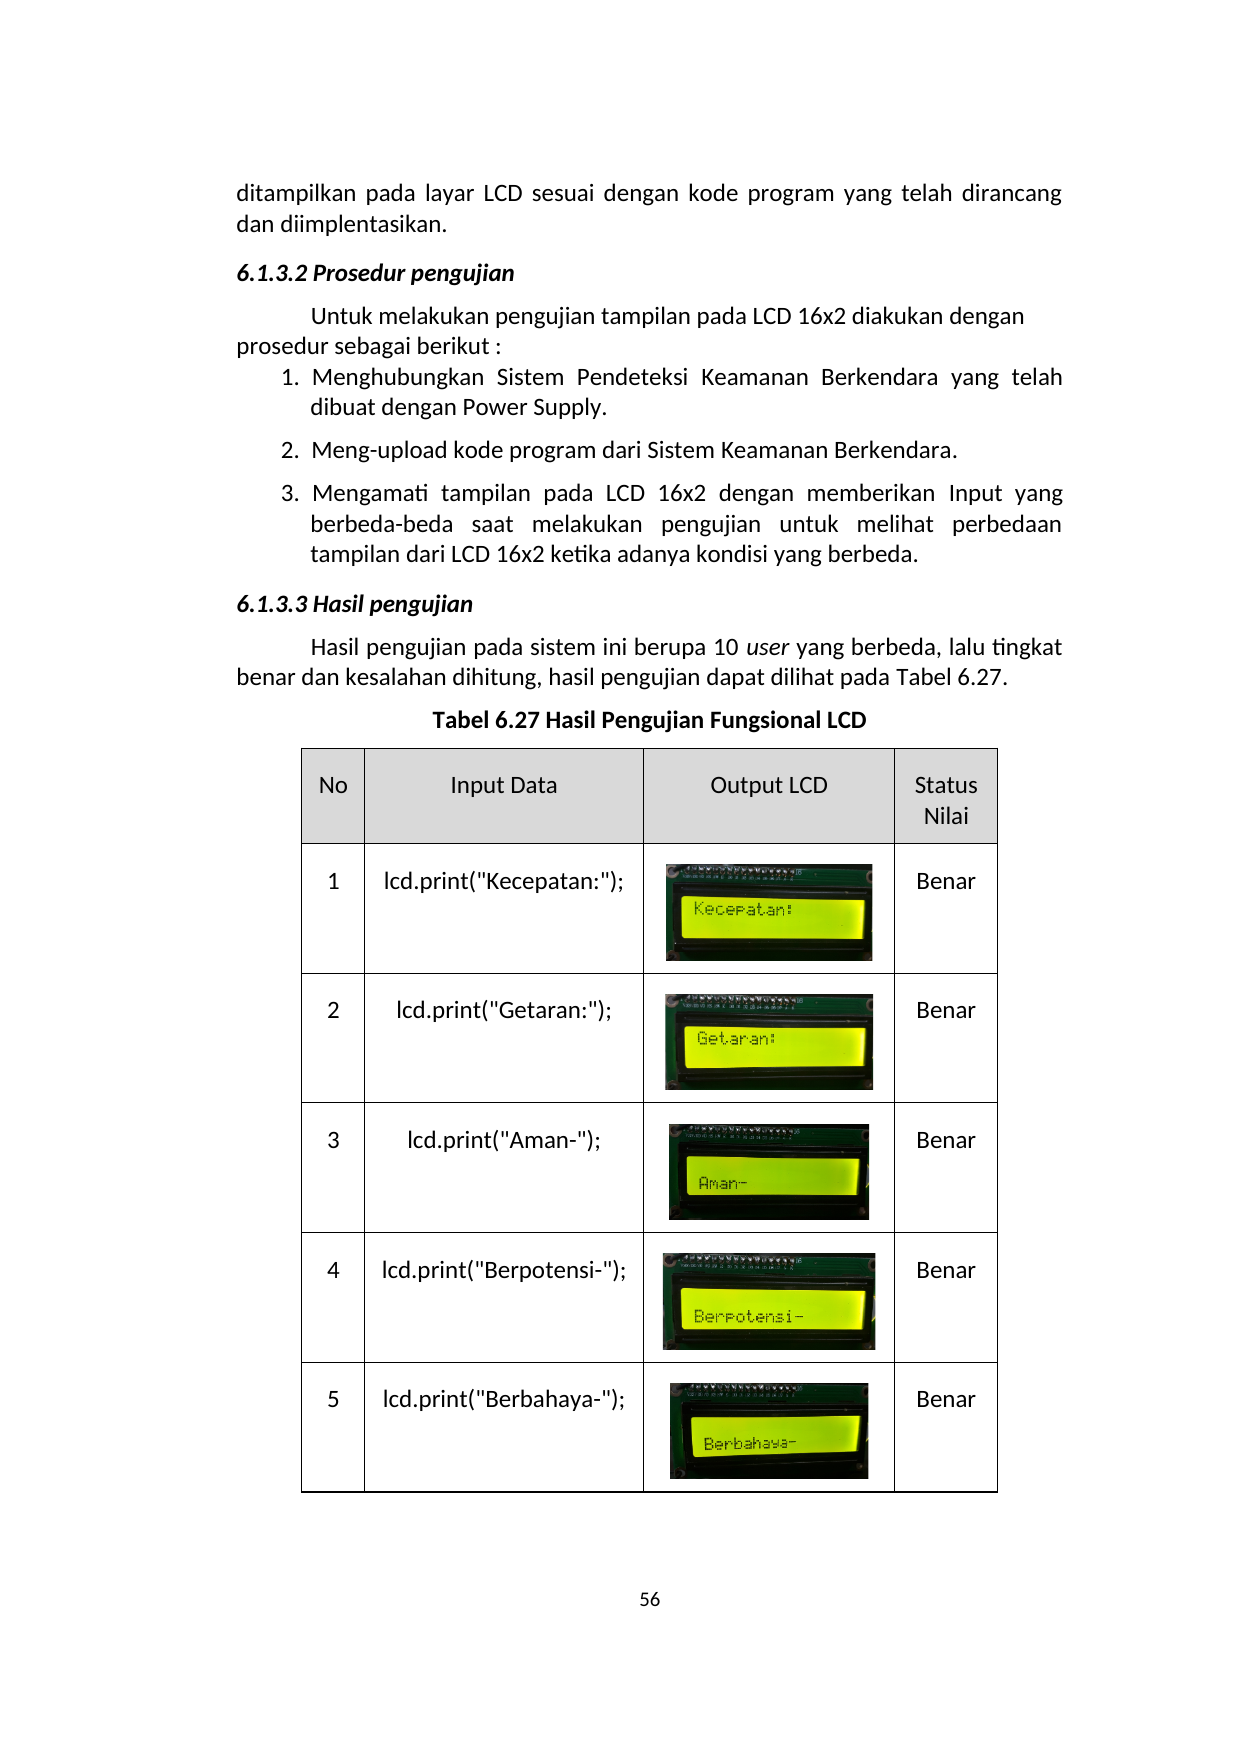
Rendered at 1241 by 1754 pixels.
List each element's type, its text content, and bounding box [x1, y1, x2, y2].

table_cell 4 [302, 1233, 364, 1362]
table_cell 5 [302, 1363, 364, 1491]
table_cell lcd.print("Berbahaya-"); [365, 1363, 643, 1491]
text 3. Mengamati tampilan pada LCD 16x2 dengan memberikan Input yang berbeda-beda saat melakukan pengujian untuk melihat perbedaan tampilan dari LCD 16x2 ketika adanya kondisi yang berbeda. [281, 478, 1063, 569]
table_cell [644, 1233, 894, 1362]
text 2. Meng-upload kode program dari Sistem Keamanan Berkendara. [236, 434, 1063, 465]
table_cell lcd.print("Berpotensi-"); [365, 1233, 643, 1362]
table_cell lcd.print("Aman-"); [365, 1103, 643, 1232]
subtitle Hasil pengujian [236, 588, 1063, 618]
table_cell [644, 974, 894, 1102]
text prosedur sebagai berikut : [236, 331, 1063, 361]
table_cell Benar [895, 974, 997, 1102]
table_cell Benar [895, 1363, 997, 1491]
table_cell 2 [302, 974, 364, 1102]
table_cell lcd.print("Getaran:"); [365, 974, 643, 1102]
text Untuk melakukan pengujian tampilan pada LCD 16x2 diakukan dengan [236, 300, 1063, 331]
table_cell Benar [895, 1103, 997, 1232]
table_cell lcd.print("Kecepatan:"); [365, 844, 643, 973]
table_header Status Nilai [895, 749, 997, 843]
table_cell 3 [302, 1103, 364, 1232]
subtitle Prosedur pengujian [236, 257, 1063, 287]
table_header Input Data [365, 749, 643, 843]
picture [662, 1253, 876, 1350]
table_cell [644, 1103, 894, 1232]
picture [665, 994, 874, 1090]
table_cell [644, 844, 894, 973]
table_cell Benar [895, 1233, 997, 1362]
picture [669, 1124, 870, 1220]
picture [666, 864, 873, 961]
table_cell [644, 1363, 894, 1491]
text 1. Menghubungkan Sistem Pendeteksi Keamanan Berkendara yang telah dibuat dengan Power Supply. [281, 361, 1063, 422]
table_cell Benar [895, 844, 997, 973]
table_header No [302, 749, 364, 843]
picture [670, 1383, 869, 1479]
table_header Output LCD [644, 749, 894, 843]
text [236, 177, 1063, 238]
table_cell 1 [302, 844, 364, 973]
